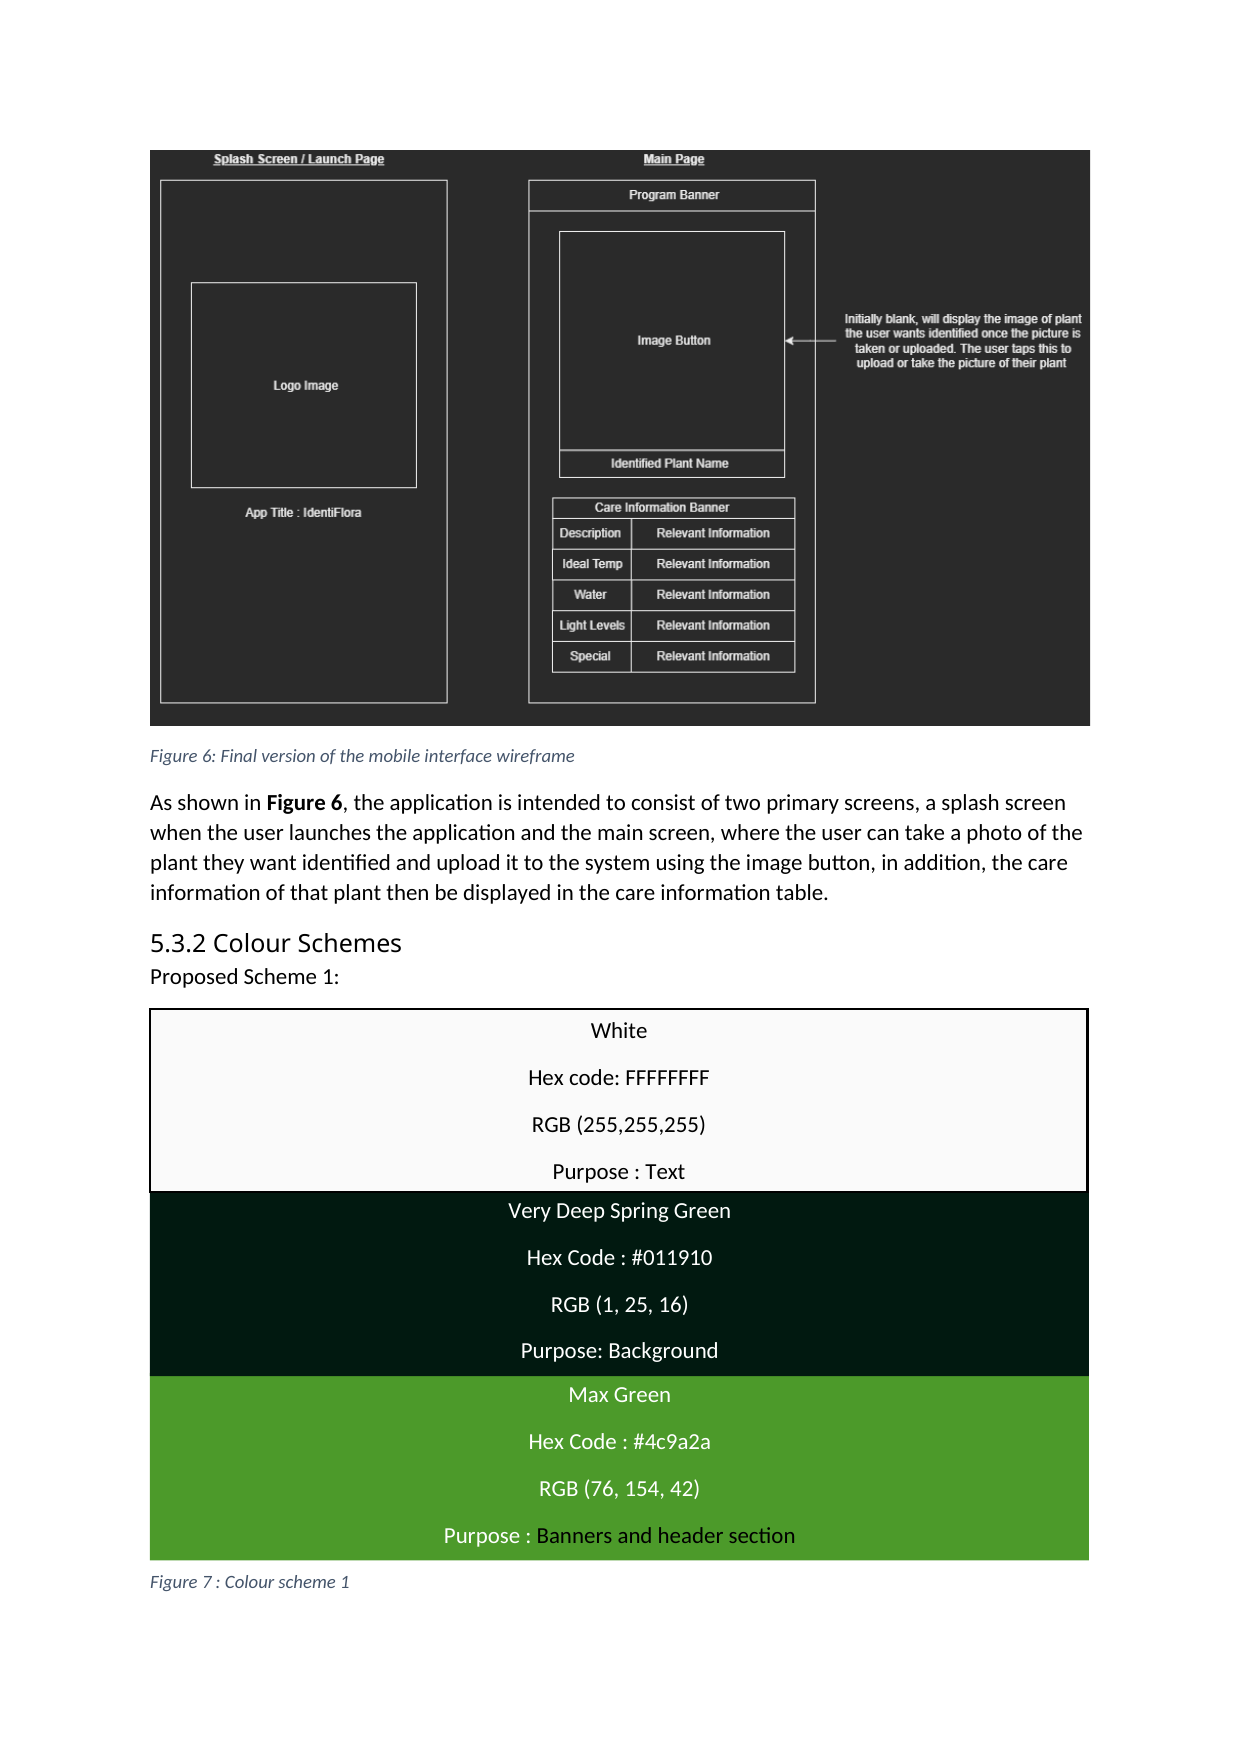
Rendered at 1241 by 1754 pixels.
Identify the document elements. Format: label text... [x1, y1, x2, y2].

text Proposed Scheme 1: [150, 962, 1090, 990]
text As shown in Figure 6, the application is intended to consist of two primary screens, a splash screen when the user launches the application and the main screen, where the user can take a photo of the plant they want identified and upload it to the system using the image button, in addition, the care information of that plant then be displayed in the care information table. [150, 788, 1090, 906]
subtitle 5.3.2 Colour Schemes [150, 925, 1090, 959]
picture [150, 150, 1091, 726]
